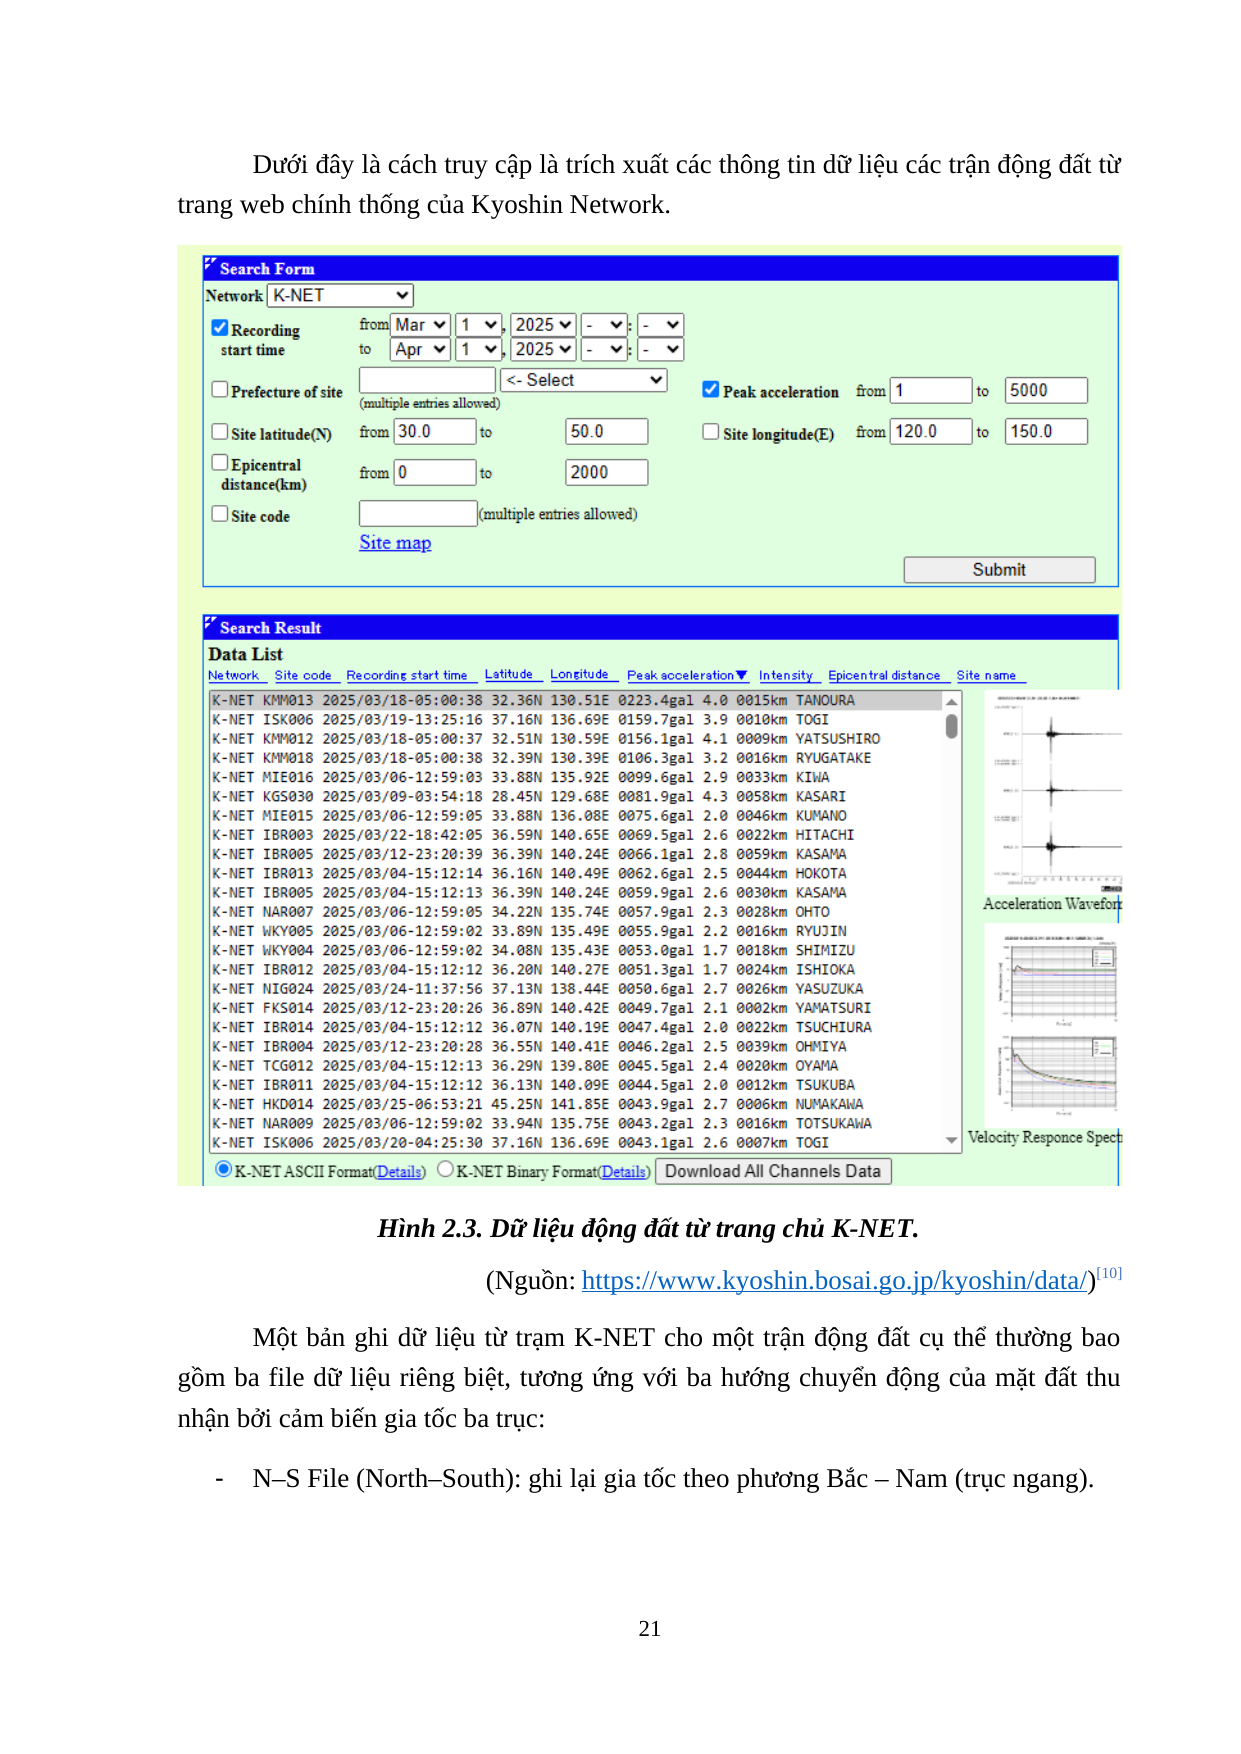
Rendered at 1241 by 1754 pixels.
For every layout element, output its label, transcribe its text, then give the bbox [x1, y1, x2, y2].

list N–S File (North–South): ghi lại gia tốc theo phương Bắc – Nam (trục ngang). [215, 1459, 1122, 1496]
text Hình 2.3. Dữ liệu động đất từ trang chủ K-NET. [177, 1186, 1122, 1243]
text Dưới đây là cách truy cập là trích xuất các thông tin dữ liệu các trận động đất từ trang web chính thống của Kyoshin Network. [177, 148, 1122, 219]
text Một bản ghi dữ liệu từ trạm K-NET cho một trận động đất cụ thể thường bao gồm ba file dữ liệu riêng biệt, tương ứng với ba hướng chuyển động của mặt đất thu nhận bởi cảm biến gia tốc ba trục: [177, 1321, 1122, 1433]
list (Nguồn: https://www.kyoshin.bosai.go.jp/kyoshin/data/)[10] [327, 1264, 1122, 1295]
picture [177, 245, 1123, 1186]
